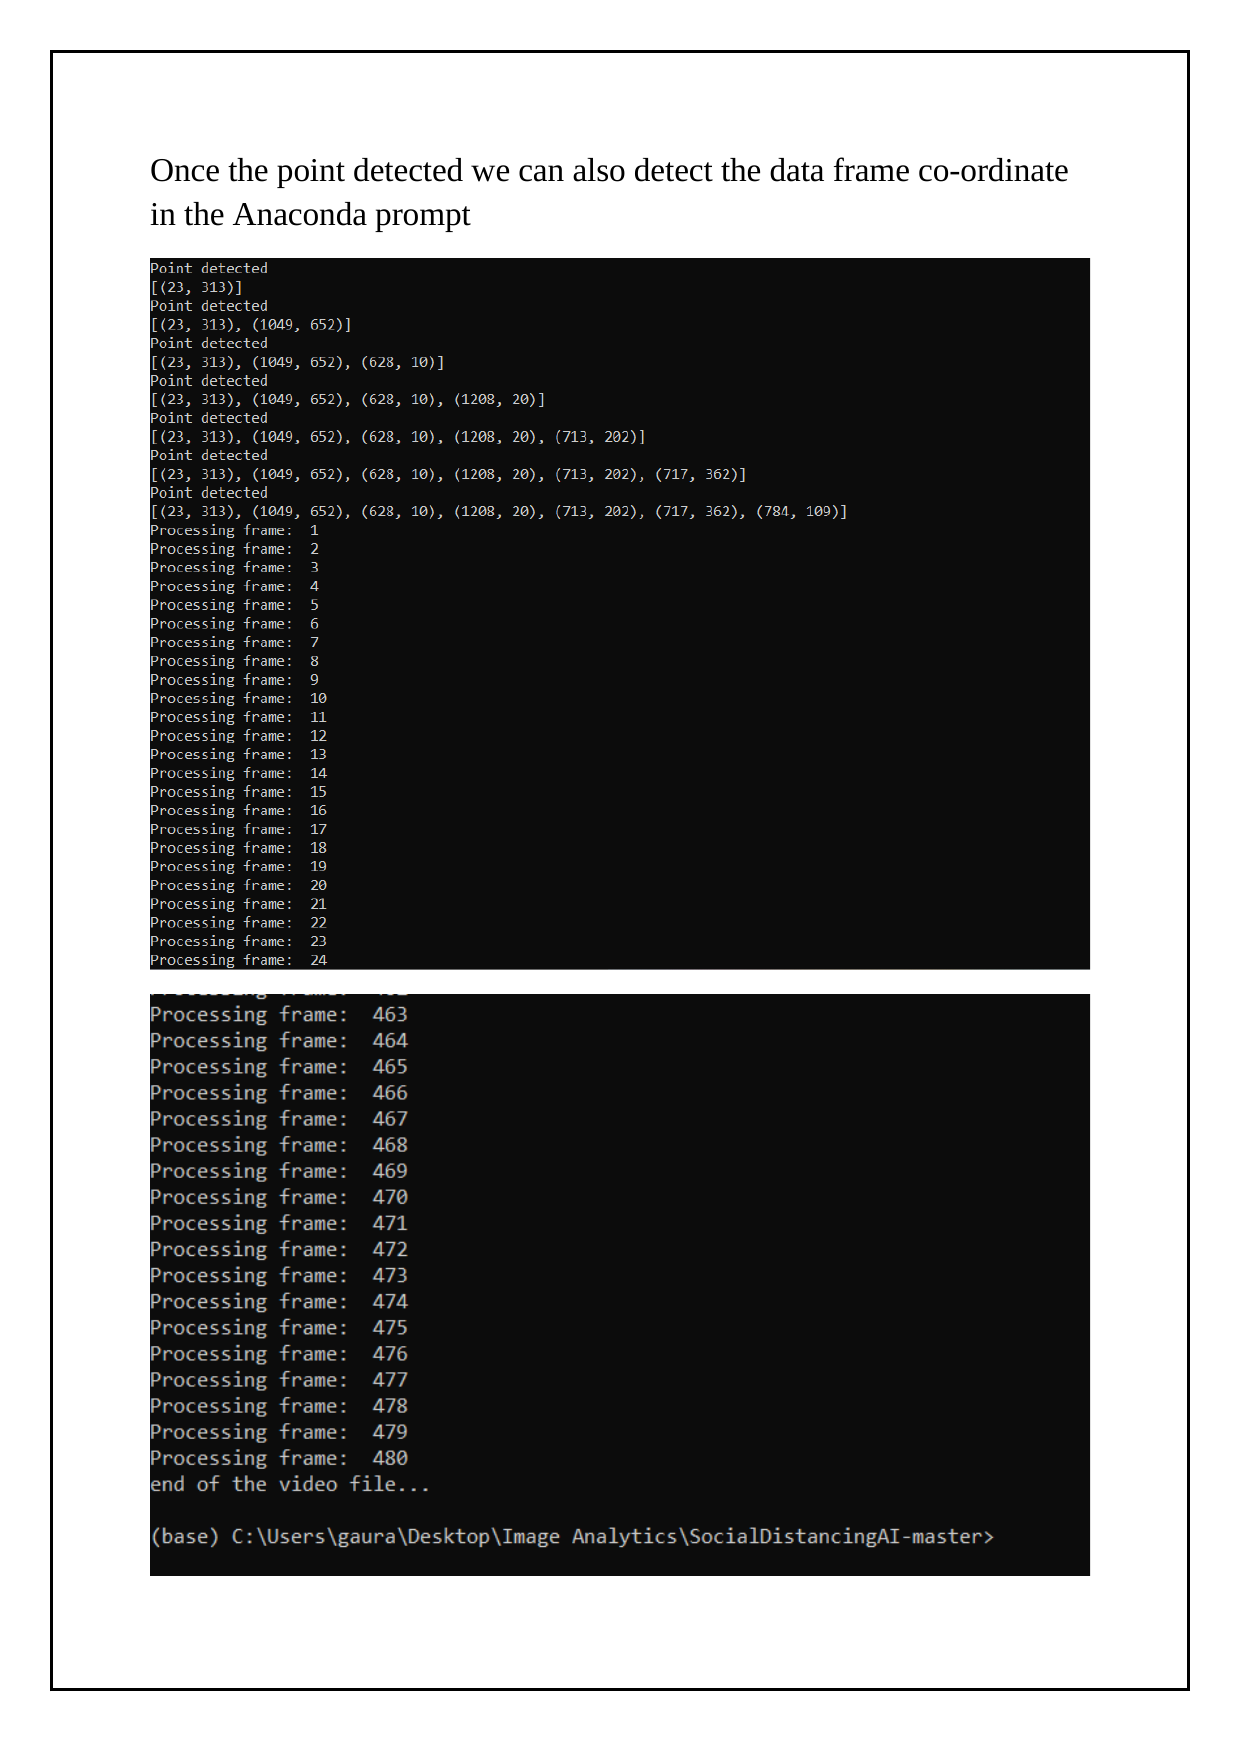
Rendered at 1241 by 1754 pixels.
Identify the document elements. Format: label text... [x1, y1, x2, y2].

text Once the point detected we can also detect the data frame co-ordinate in the Anaconda prompt [150, 150, 1090, 232]
picture [150, 258, 1091, 970]
picture [150, 994, 1091, 1576]
